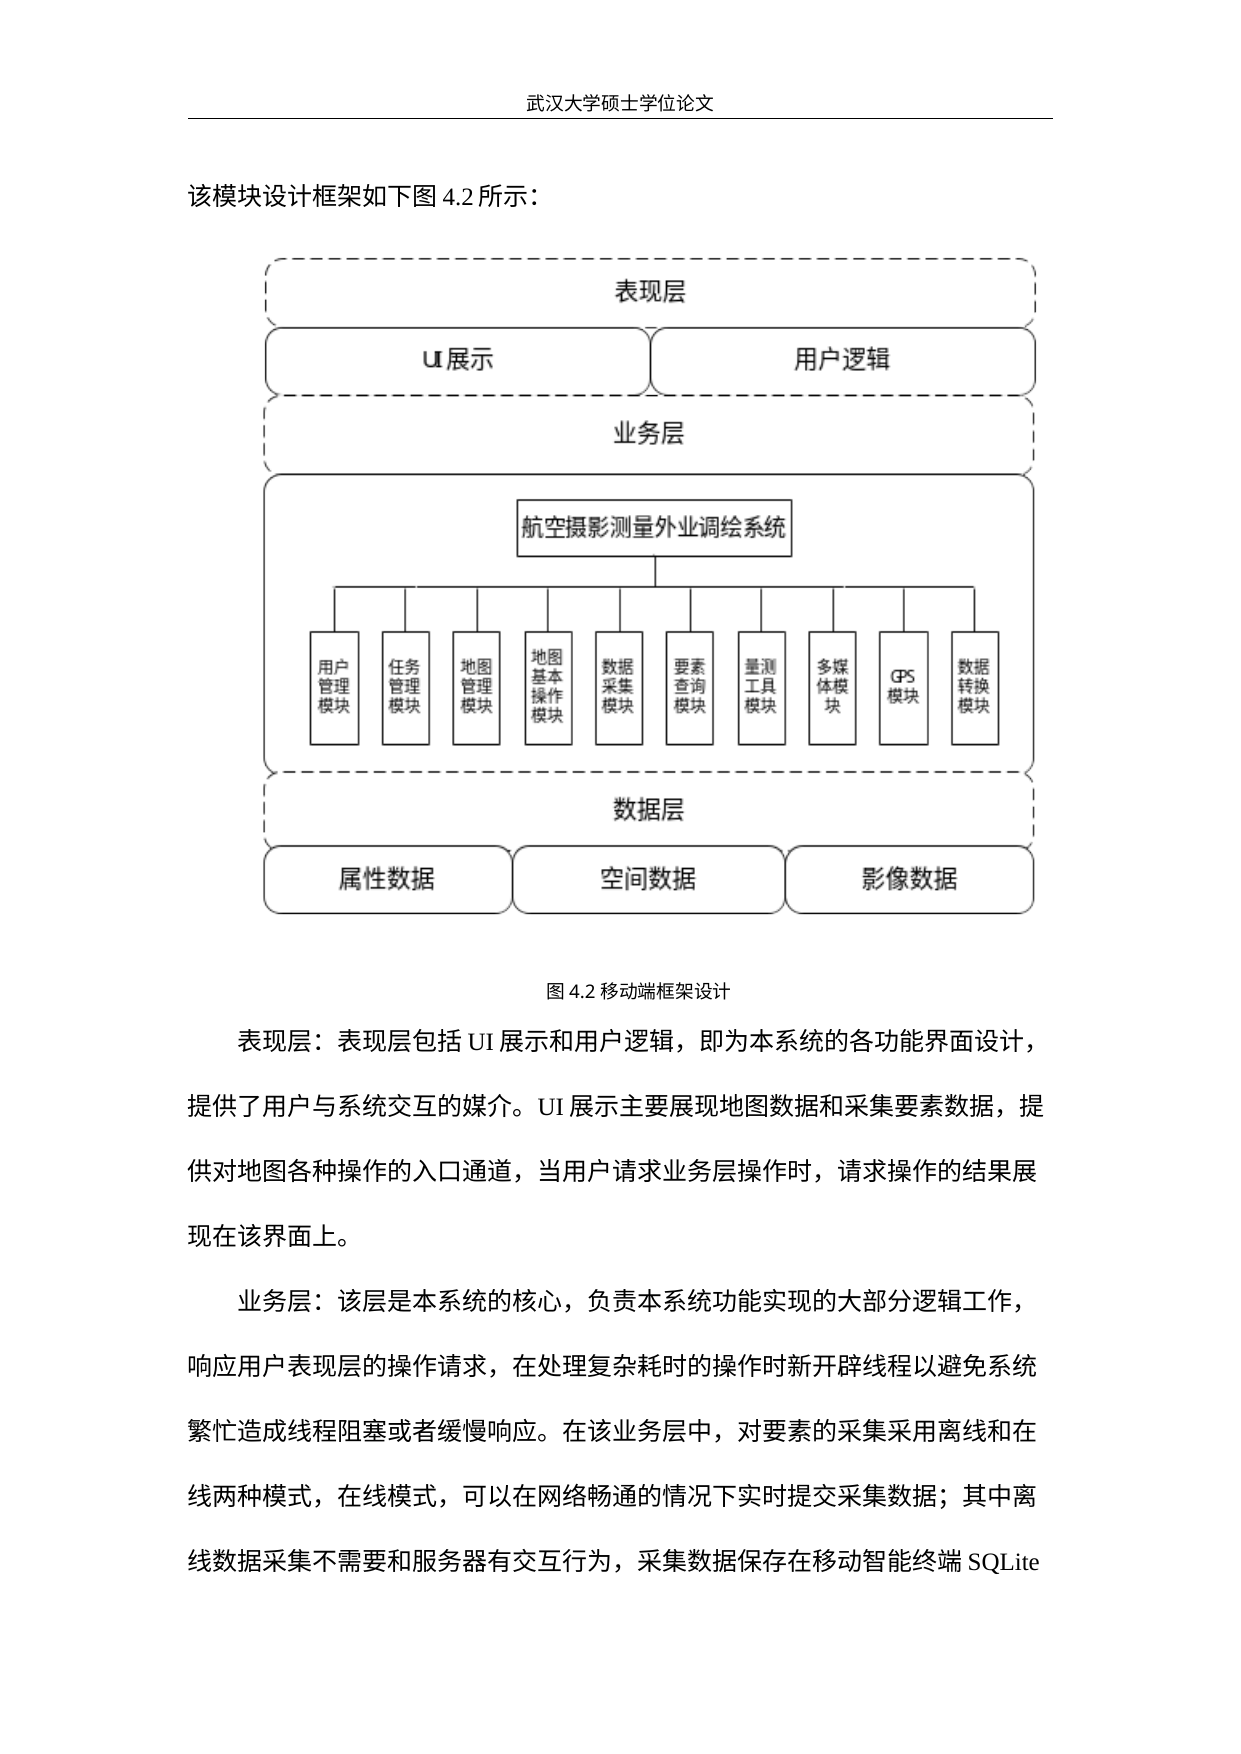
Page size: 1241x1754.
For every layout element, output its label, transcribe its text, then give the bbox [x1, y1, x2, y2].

list 图4.2 移动端框架设计 [225, 227, 1053, 1007]
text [187, 1267, 1053, 1592]
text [187, 162, 1053, 227]
text 表现层：表现层包括UI展示和用户逻辑，即为本系统的各功能界面设计，提供了用户与系统交互的媒介。UI展示主要展现地图数据和采集要素数据，提供对地图各种操作的入口通道，当用户请求业务层操作时，请求操作的结果展现在该界面上。 [187, 1007, 1053, 1267]
